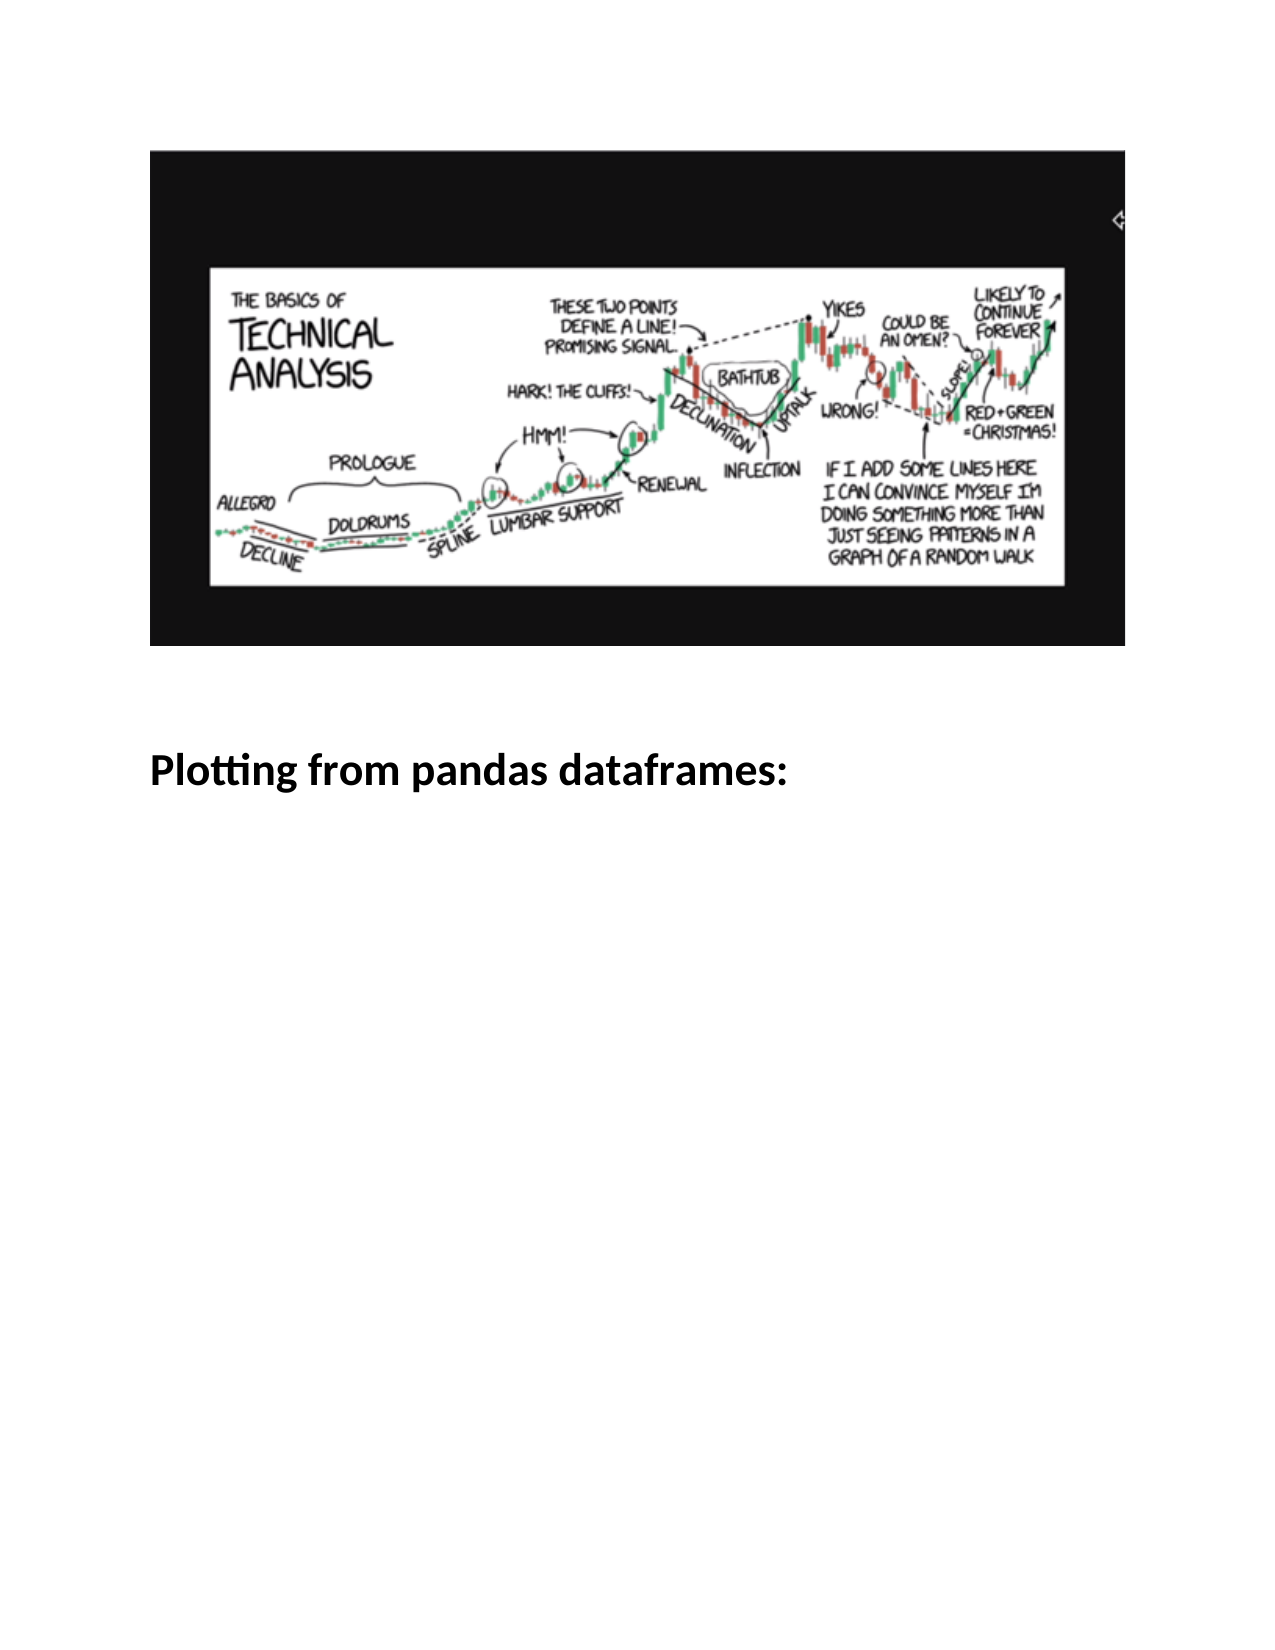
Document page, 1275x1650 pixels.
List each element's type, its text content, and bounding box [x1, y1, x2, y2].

text Plotting from pandas dataframes: [150, 741, 1125, 797]
picture [150, 150, 1125, 646]
